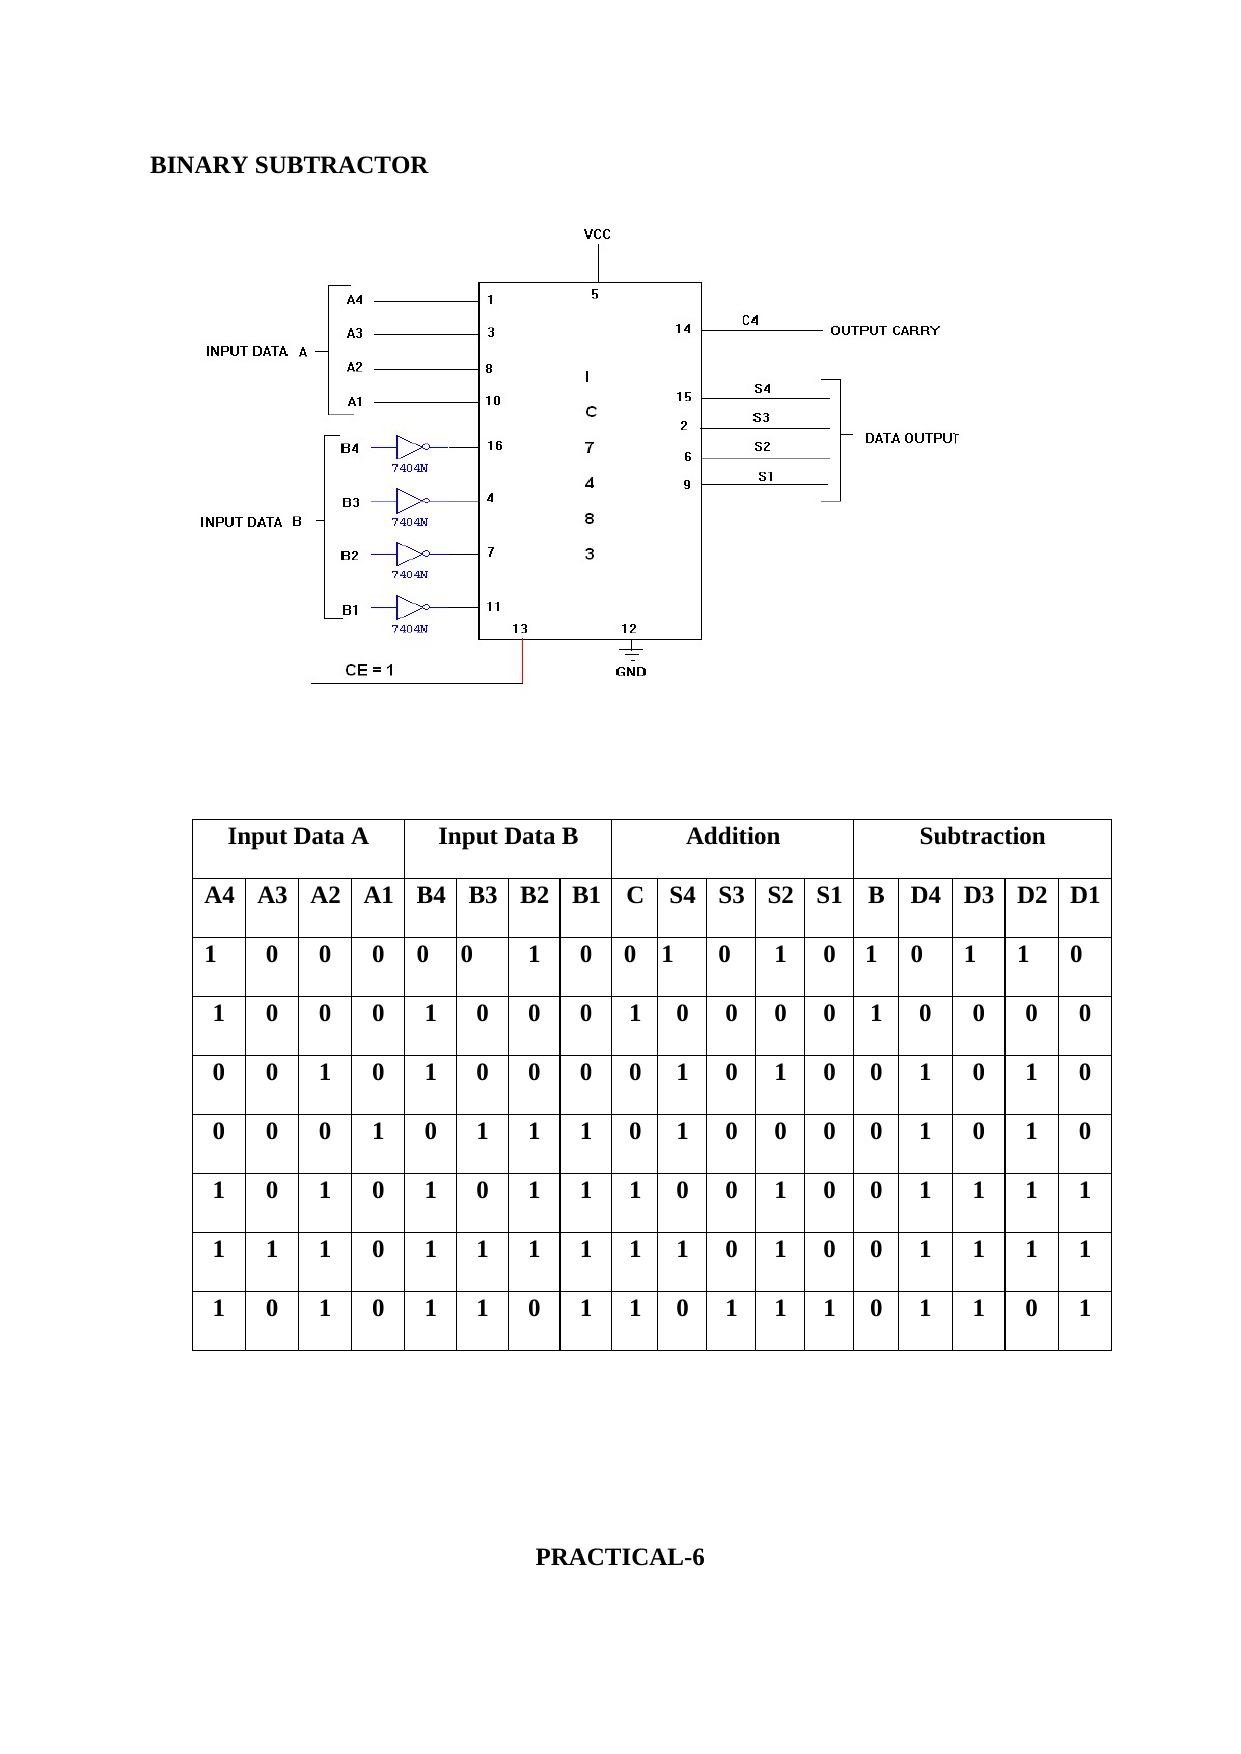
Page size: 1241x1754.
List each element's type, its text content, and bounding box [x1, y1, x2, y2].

table_cell D1 [1059, 879, 1111, 937]
table_cell 1 [299, 1174, 351, 1232]
table_cell 0 [658, 1174, 706, 1232]
table_cell 0 [1006, 997, 1058, 1055]
table_cell 0 [352, 938, 404, 996]
table_cell 0 [707, 997, 755, 1055]
table_header Input Data B [405, 820, 611, 877]
table_cell 1 [658, 1056, 706, 1114]
table_cell 1 [805, 1292, 853, 1350]
text BINARY SUBTRACTOR [150, 150, 1090, 179]
table_cell 0 [854, 1056, 898, 1114]
table_cell 1 [953, 1233, 1004, 1291]
table_cell 0 [1006, 1292, 1058, 1350]
table_cell 0 [509, 1292, 559, 1350]
table_cell A4 [193, 879, 245, 937]
table_cell D2 [1006, 879, 1058, 937]
table_cell 1 [899, 1174, 952, 1232]
table_cell 0 [561, 938, 611, 996]
table_cell 1 [457, 1115, 508, 1173]
table_cell 1 [405, 997, 456, 1055]
table_cell 1 [561, 1292, 611, 1350]
table_cell B [854, 879, 898, 937]
table_cell 1 [612, 997, 657, 1055]
table_cell 1 [1006, 938, 1058, 996]
table_cell 0 [612, 1056, 657, 1114]
table_cell 1 [193, 997, 245, 1055]
table_cell 0 [246, 1174, 298, 1232]
table_cell 0 [854, 1115, 898, 1173]
table_cell 1 [405, 1233, 456, 1291]
table_cell 1 [561, 1115, 611, 1173]
table_cell 1 [193, 938, 245, 996]
table_cell 0 [707, 938, 755, 996]
table_cell 0 [246, 997, 298, 1055]
table_cell 1 [1006, 1115, 1058, 1173]
table_cell 0 [658, 997, 706, 1055]
table_cell 1 [299, 1056, 351, 1114]
table_cell 0 [953, 1115, 1004, 1173]
table_cell 1 [1006, 1174, 1058, 1232]
table_cell 1 [352, 1115, 404, 1173]
table_cell 0 [405, 938, 456, 996]
table_cell 0 [805, 1174, 853, 1232]
table_cell 0 [193, 1056, 245, 1114]
table_cell 1 [1006, 1233, 1058, 1291]
table_cell 1 [658, 1115, 706, 1173]
table_cell 1 [756, 1292, 804, 1350]
table_header Addition [612, 820, 804, 877]
table_cell D4 [899, 879, 952, 937]
table_cell B2 [509, 879, 559, 937]
table_cell 0 [561, 997, 611, 1055]
table_cell A1 [352, 879, 404, 937]
table_cell 1 [1059, 1233, 1111, 1291]
table_cell 0 [246, 1115, 298, 1173]
table_cell 1 [953, 1292, 1004, 1350]
table_cell 0 [352, 1056, 404, 1114]
table_cell 1 [299, 1292, 351, 1350]
table_cell 1 [246, 1233, 298, 1291]
table_cell 0 [405, 1115, 456, 1173]
table_cell 0 [854, 1292, 898, 1350]
table_cell 1 [899, 1056, 952, 1114]
table_cell 1 [953, 938, 1004, 996]
table_cell 0 [457, 997, 508, 1055]
table_cell 1 [1006, 1056, 1058, 1114]
table_cell 0 [953, 997, 1004, 1055]
table_cell B3 [457, 879, 508, 937]
table_cell 0 [509, 997, 559, 1055]
table_cell 0 [352, 1233, 404, 1291]
table_cell 0 [457, 1174, 508, 1232]
table_cell D3 [953, 879, 1004, 937]
table_cell 0 [246, 1292, 298, 1350]
table_header [804, 820, 853, 877]
text PRACTICAL-6 [150, 1542, 1090, 1571]
table_cell 1 [658, 1233, 706, 1291]
table_cell 0 [1059, 997, 1111, 1055]
table_cell 0 [246, 938, 298, 996]
table_cell S4 [658, 879, 706, 937]
table_cell 1 [707, 1292, 755, 1350]
table_cell B4 [405, 879, 456, 937]
table_cell 0 [805, 938, 853, 996]
table_cell 0 [1059, 1115, 1111, 1173]
table_cell 1 [193, 1292, 245, 1350]
table_cell 1 [756, 1056, 804, 1114]
table_cell A3 [246, 879, 298, 937]
table_cell 0 [352, 997, 404, 1055]
table_cell 0 [899, 938, 952, 996]
table_cell 0 [805, 1056, 853, 1114]
table_cell 1 [854, 938, 898, 996]
table_cell 0 [805, 997, 853, 1055]
table_cell 0 [805, 1233, 853, 1291]
table_cell 1 [405, 1174, 456, 1232]
table_cell S3 [707, 879, 755, 937]
table_cell 0 [299, 938, 351, 996]
table_cell 0 [756, 997, 804, 1055]
table_cell 0 [352, 1292, 404, 1350]
table_cell C [612, 879, 657, 937]
table_header Input Data A [193, 820, 404, 877]
table_cell 1 [658, 938, 706, 996]
table_cell 1 [457, 1292, 508, 1350]
table_cell 0 [1059, 1056, 1111, 1114]
table_cell 0 [756, 1115, 804, 1173]
table_cell 0 [457, 938, 508, 996]
table_cell 1 [193, 1233, 245, 1291]
table_cell 0 [805, 1115, 853, 1173]
table_cell 1 [899, 1292, 952, 1350]
table_cell S1 [805, 879, 853, 937]
table_cell 0 [246, 1056, 298, 1114]
table_header [1058, 820, 1111, 877]
table_cell 1 [405, 1056, 456, 1114]
table_header Subtraction [899, 820, 1058, 877]
table_cell 1 [612, 1233, 657, 1291]
table_cell 1 [612, 1292, 657, 1350]
table_cell 0 [299, 997, 351, 1055]
table_cell 0 [854, 1233, 898, 1291]
table_cell 1 [899, 1233, 952, 1291]
table_cell 1 [756, 1233, 804, 1291]
table_cell 0 [707, 1115, 755, 1173]
table_cell B1 [561, 879, 611, 937]
table_header [854, 820, 898, 877]
table_cell 1 [756, 1174, 804, 1232]
table_cell S2 [756, 879, 804, 937]
table_cell 0 [299, 1115, 351, 1173]
table_cell 1 [193, 1174, 245, 1232]
table_cell 1 [1059, 1174, 1111, 1232]
table_cell 0 [1059, 938, 1111, 996]
table_cell 1 [299, 1233, 351, 1291]
table_cell 1 [405, 1292, 456, 1350]
table_cell 0 [658, 1292, 706, 1350]
table_cell 1 [509, 1115, 559, 1173]
table_cell 0 [193, 1115, 245, 1173]
table_cell A2 [299, 879, 351, 937]
table_cell 0 [707, 1056, 755, 1114]
table_cell 1 [953, 1174, 1004, 1232]
table_cell 0 [707, 1233, 755, 1291]
table_cell 1 [854, 997, 898, 1055]
table_cell 0 [953, 1056, 1004, 1114]
table_cell 1 [1059, 1292, 1111, 1350]
table_cell 1 [457, 1233, 508, 1291]
table_cell 0 [561, 1056, 611, 1114]
table_cell 0 [899, 997, 952, 1055]
table_cell 1 [509, 1233, 559, 1291]
table_cell 0 [707, 1174, 755, 1232]
table_cell 1 [756, 938, 804, 996]
table_cell 1 [612, 1174, 657, 1232]
table_cell 1 [899, 1115, 952, 1173]
table_cell 1 [561, 1174, 611, 1232]
table_cell 0 [612, 938, 657, 996]
table_cell 0 [352, 1174, 404, 1232]
table_cell 1 [561, 1233, 611, 1291]
table_cell 0 [457, 1056, 508, 1114]
table_cell 1 [509, 938, 559, 996]
picture [150, 197, 975, 705]
table_cell 0 [509, 1056, 559, 1114]
table_cell 1 [509, 1174, 559, 1232]
table_cell 0 [612, 1115, 657, 1173]
table_cell 0 [854, 1174, 898, 1232]
